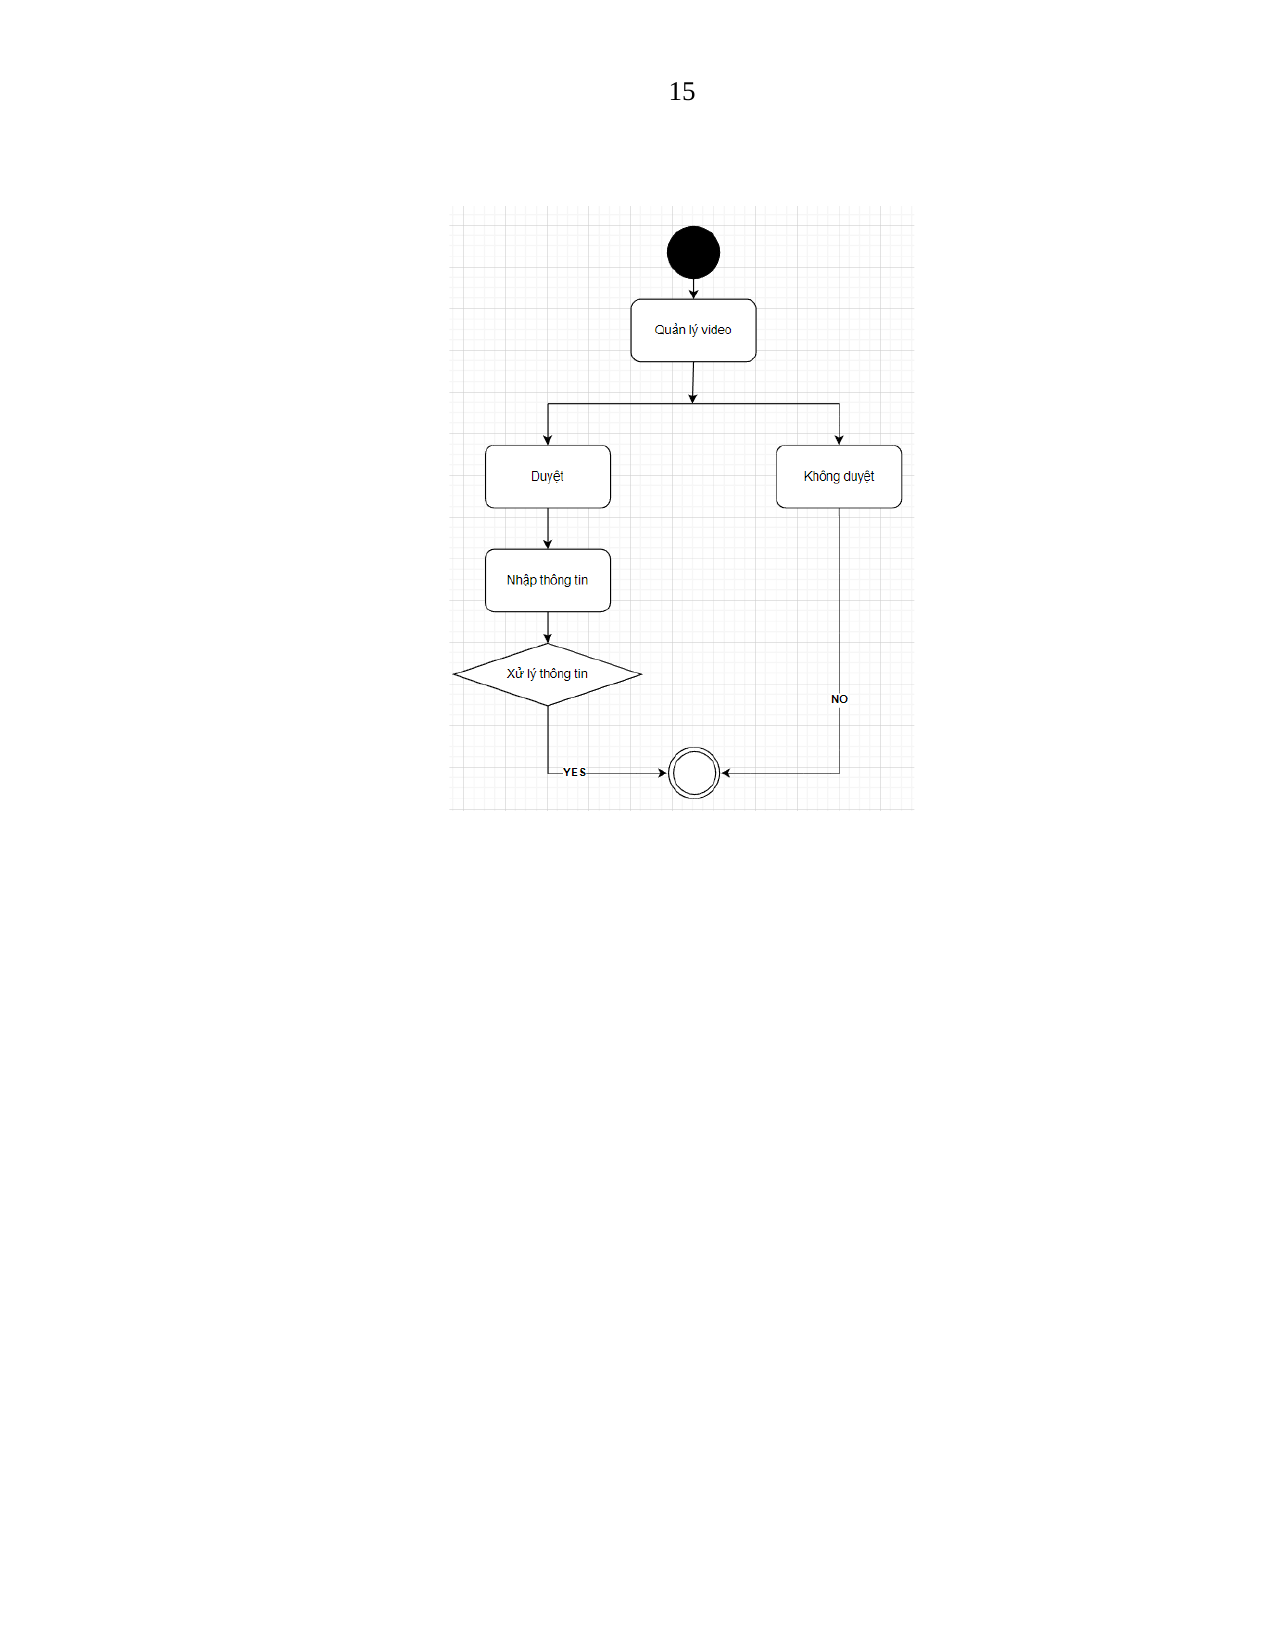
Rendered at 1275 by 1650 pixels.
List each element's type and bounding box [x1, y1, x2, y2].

picture [449, 206, 915, 811]
